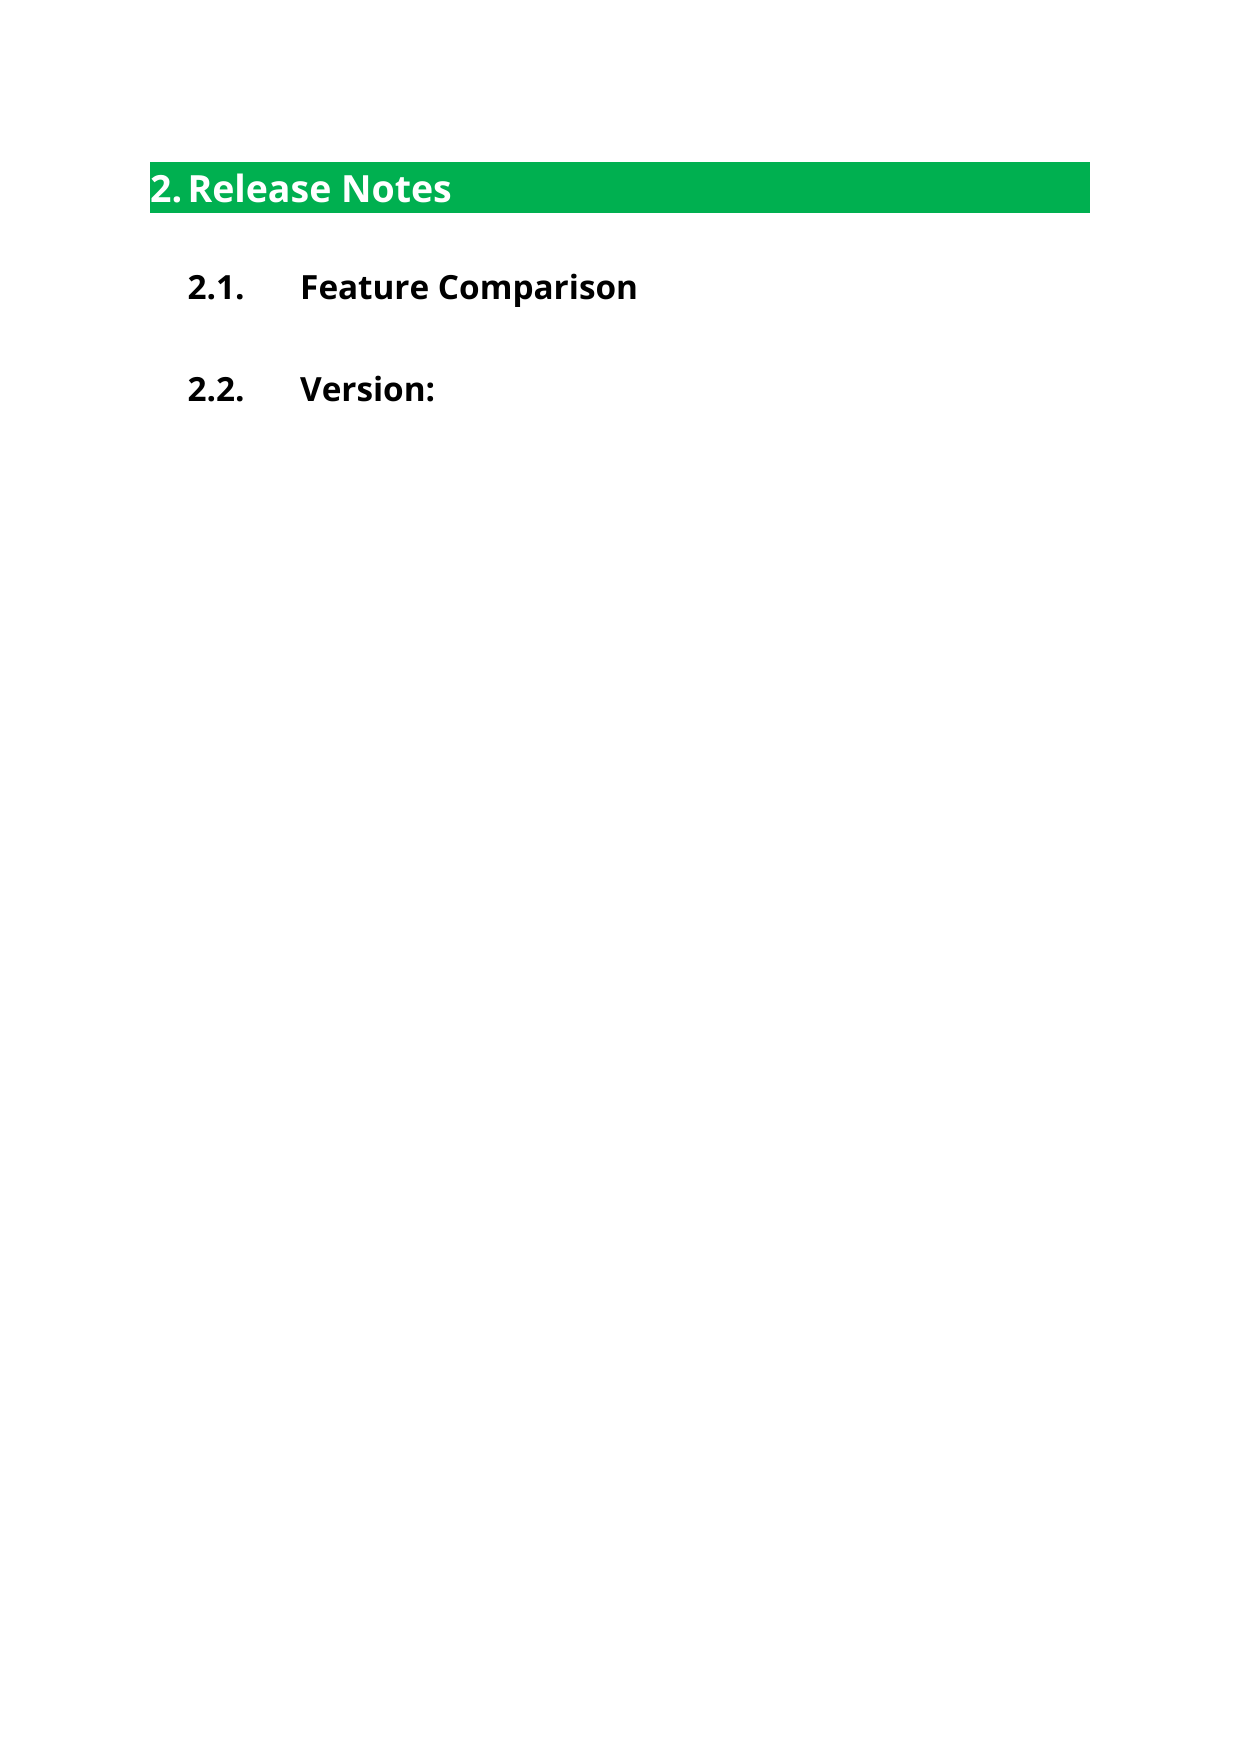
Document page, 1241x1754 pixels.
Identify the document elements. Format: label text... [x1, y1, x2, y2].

subtitle Version: [187, 366, 1090, 411]
subtitle Release Notes [150, 162, 1090, 213]
subtitle Feature Comparison [187, 263, 1090, 309]
